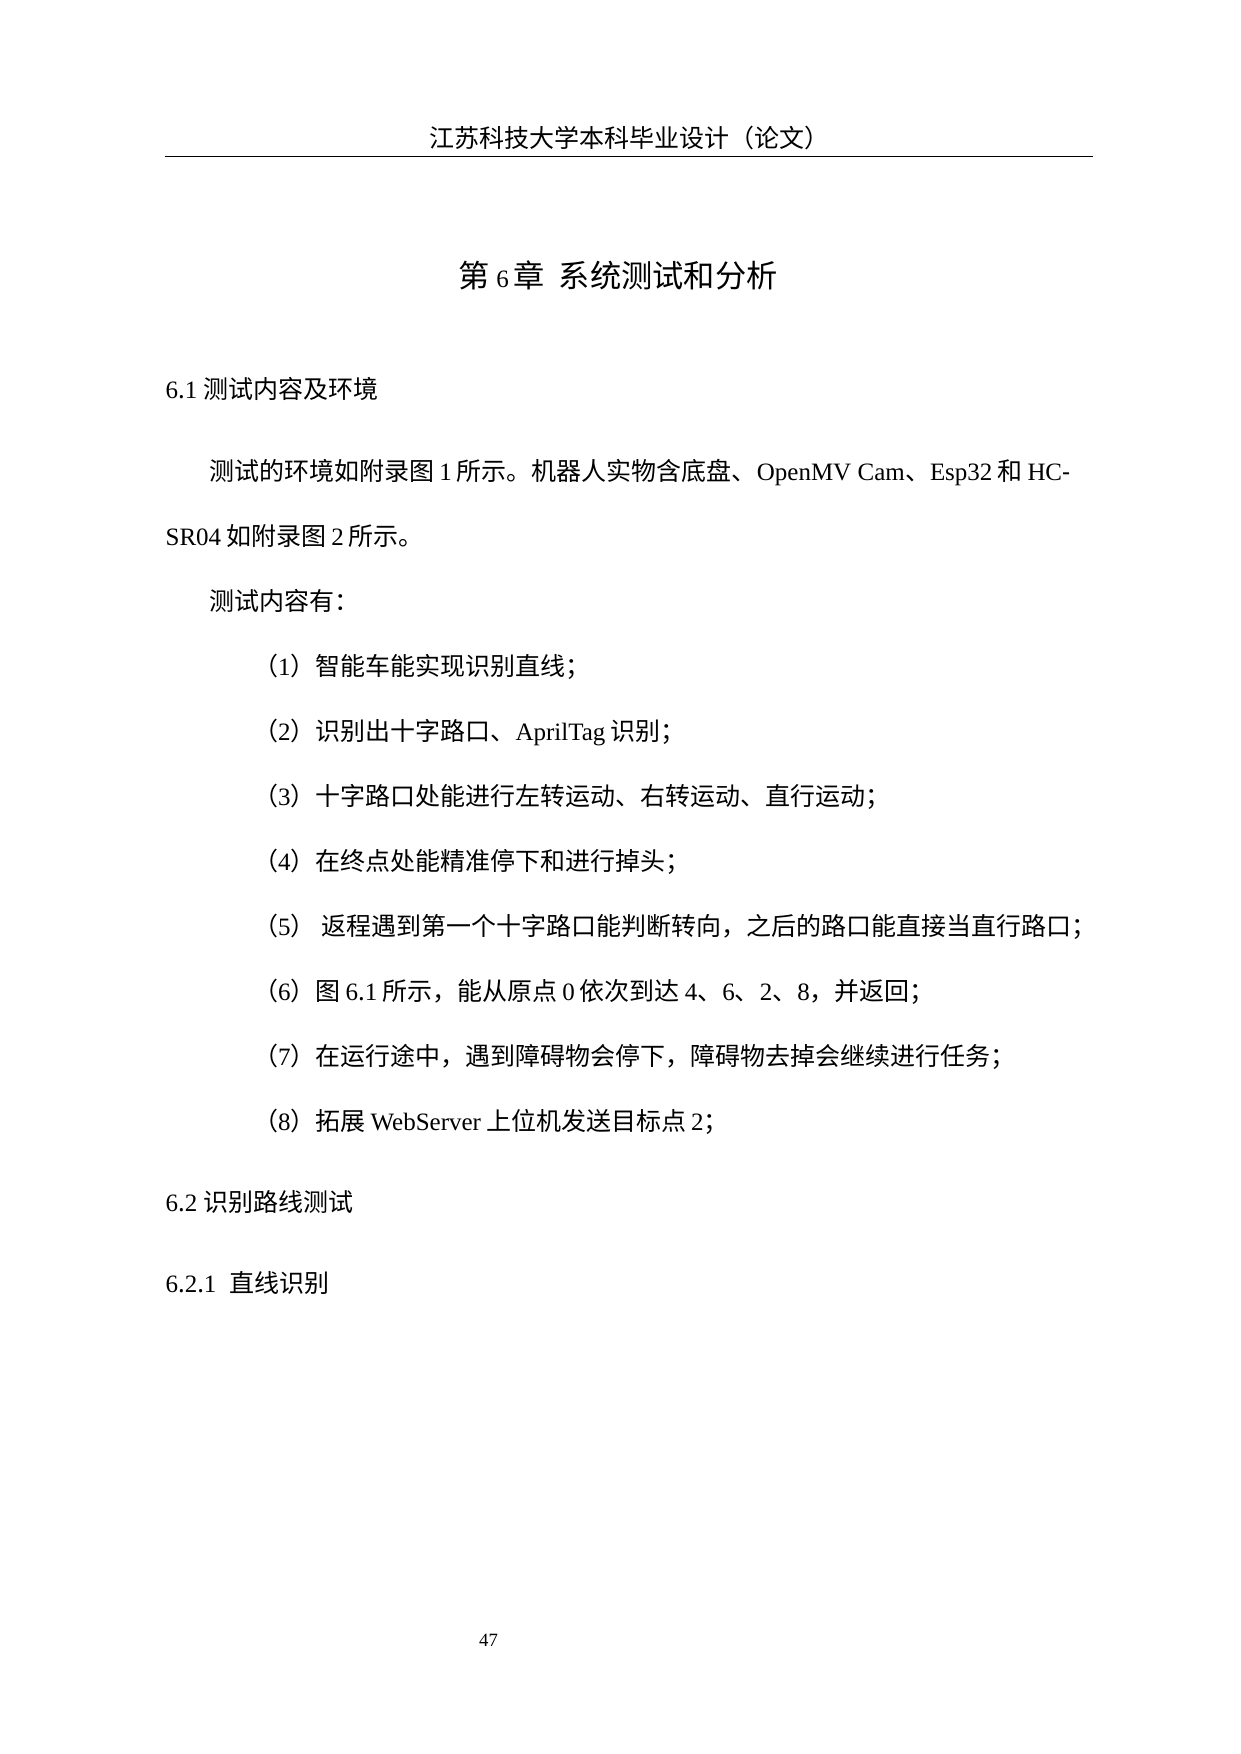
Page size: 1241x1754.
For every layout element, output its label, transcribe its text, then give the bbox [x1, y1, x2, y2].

text （4）在终点处能精准停下和进行掉头； [209, 827, 1071, 892]
text （7）在运行途中，遇到障碍物会停下，障碍物去掉会继续进行任务； [209, 1022, 1071, 1087]
text 测试的环境如附录图1所示。机器人实物含底盘、OpenMV Cam、Esp32和HC-SR04如附录图2所示。 [165, 437, 1071, 567]
text 6.1 测试内容及环境 [165, 356, 1093, 421]
text 6.2.1 直线识别 [165, 1249, 1093, 1314]
text （6）图6.1所示，能从原点0依次到达4、6、2、8，并返回； [209, 957, 1071, 1022]
text 6.2 识别路线测试 [165, 1168, 1093, 1233]
text （8）拓展WebServer上位机发送目标点2； [209, 1087, 1071, 1152]
text （1）智能车能实现识别直线； [209, 632, 1071, 697]
text （3）十字路口处能进行左转运动、右转运动、直行运动； [209, 762, 1071, 827]
text （2）识别出十字路口、AprilTag识别； [209, 697, 1071, 762]
text 测试内容有： [165, 567, 1071, 632]
text （5） 返程遇到第一个十字路口能判断转向，之后的路口能直接当直行路口； [209, 892, 1071, 957]
text 第6章 系统测试和分析 [165, 242, 1071, 307]
